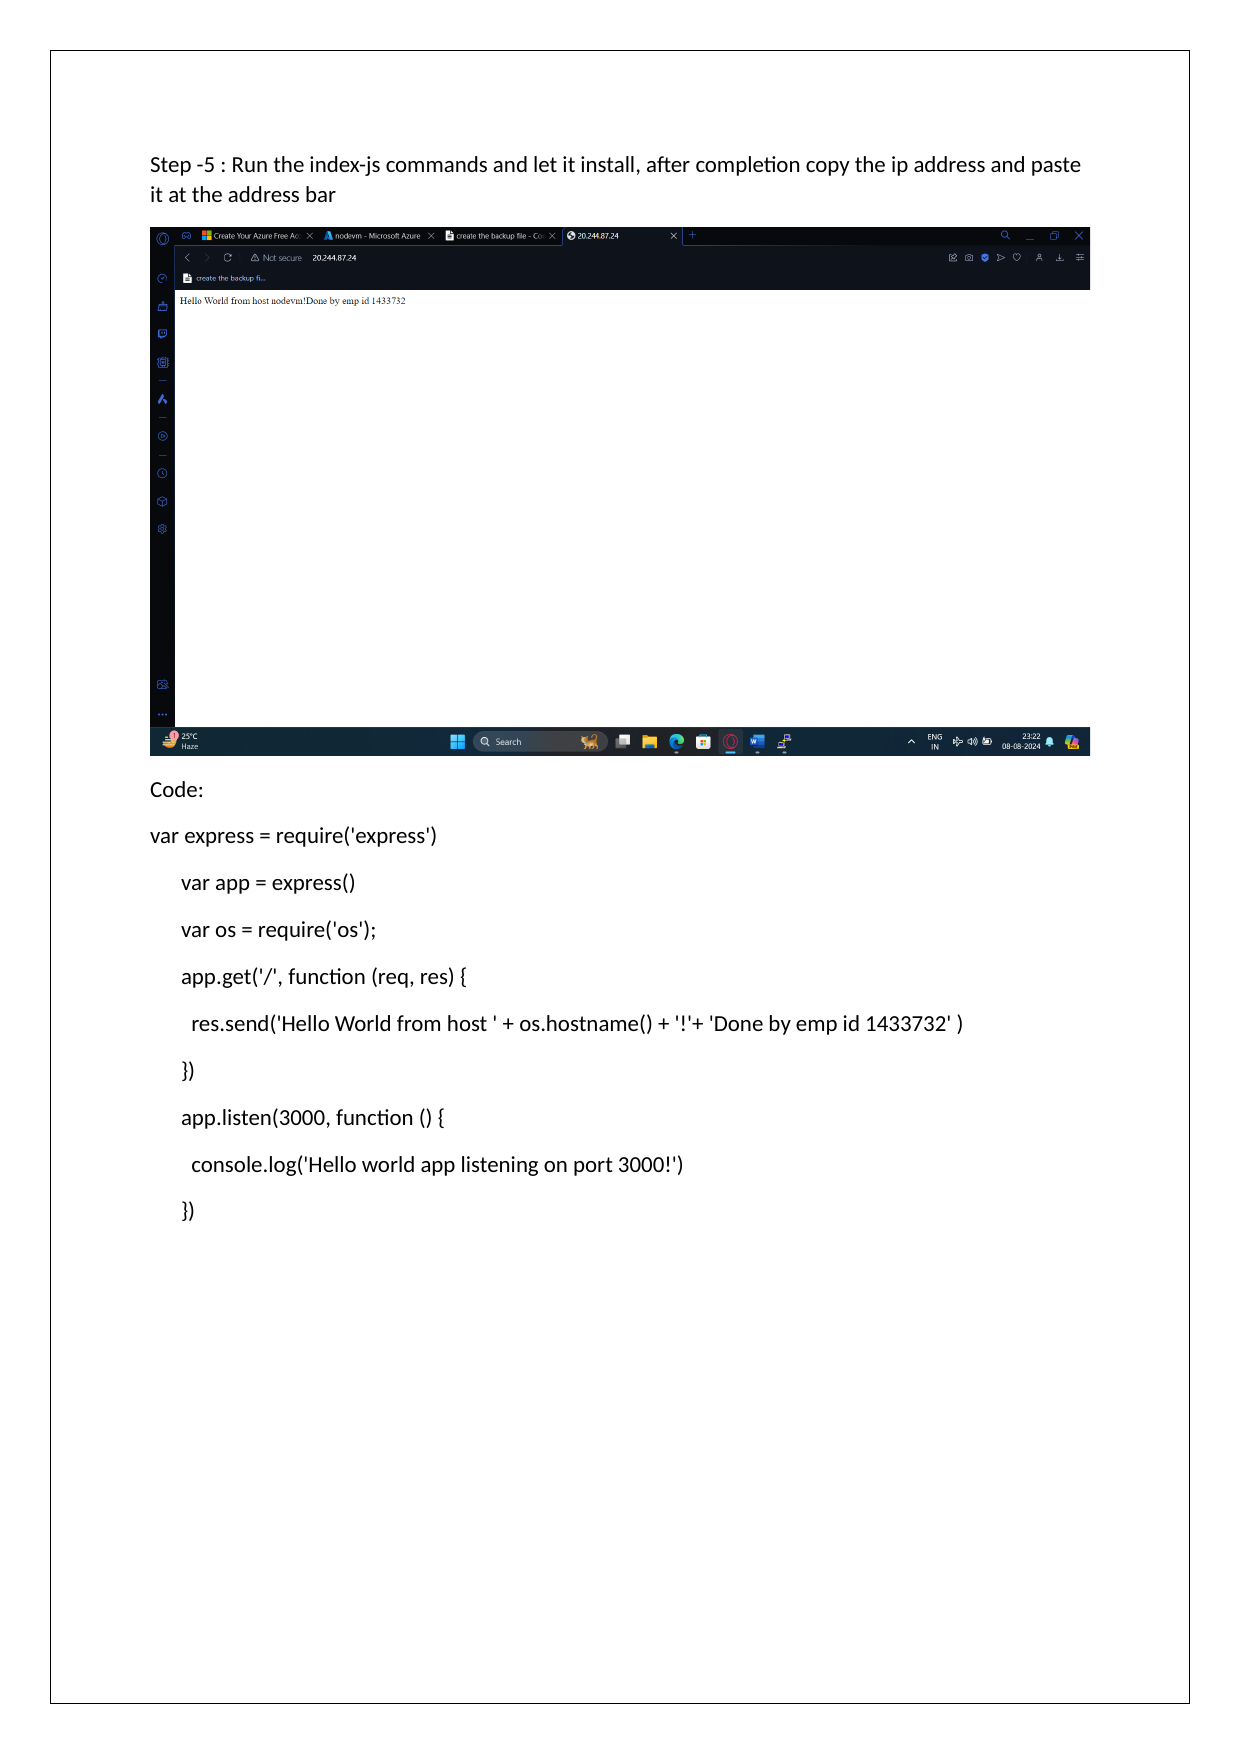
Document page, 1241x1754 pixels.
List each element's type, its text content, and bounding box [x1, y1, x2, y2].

text console.log('Hello world app listening on port 3000!') [150, 1150, 1090, 1178]
text }) [150, 1056, 1090, 1084]
text var express = require('express') [150, 822, 1090, 850]
text var os = require('os'); [150, 915, 1090, 943]
text Code: [150, 775, 1090, 803]
picture [150, 227, 1091, 756]
text app.listen(3000, function () { [150, 1103, 1090, 1131]
text Step -5 : Run the index-js commands and let it install, after completion copy the ip address and paste it at the address bar [150, 150, 1090, 208]
text res.send('Hello World from host ' + os.hostname() + '!'+ 'Done by emp id 1433732' ) [150, 1009, 1090, 1037]
text }) [150, 1197, 1090, 1225]
text var app = express() [150, 868, 1090, 897]
text app.get('/', function (req, res) { [150, 962, 1090, 990]
